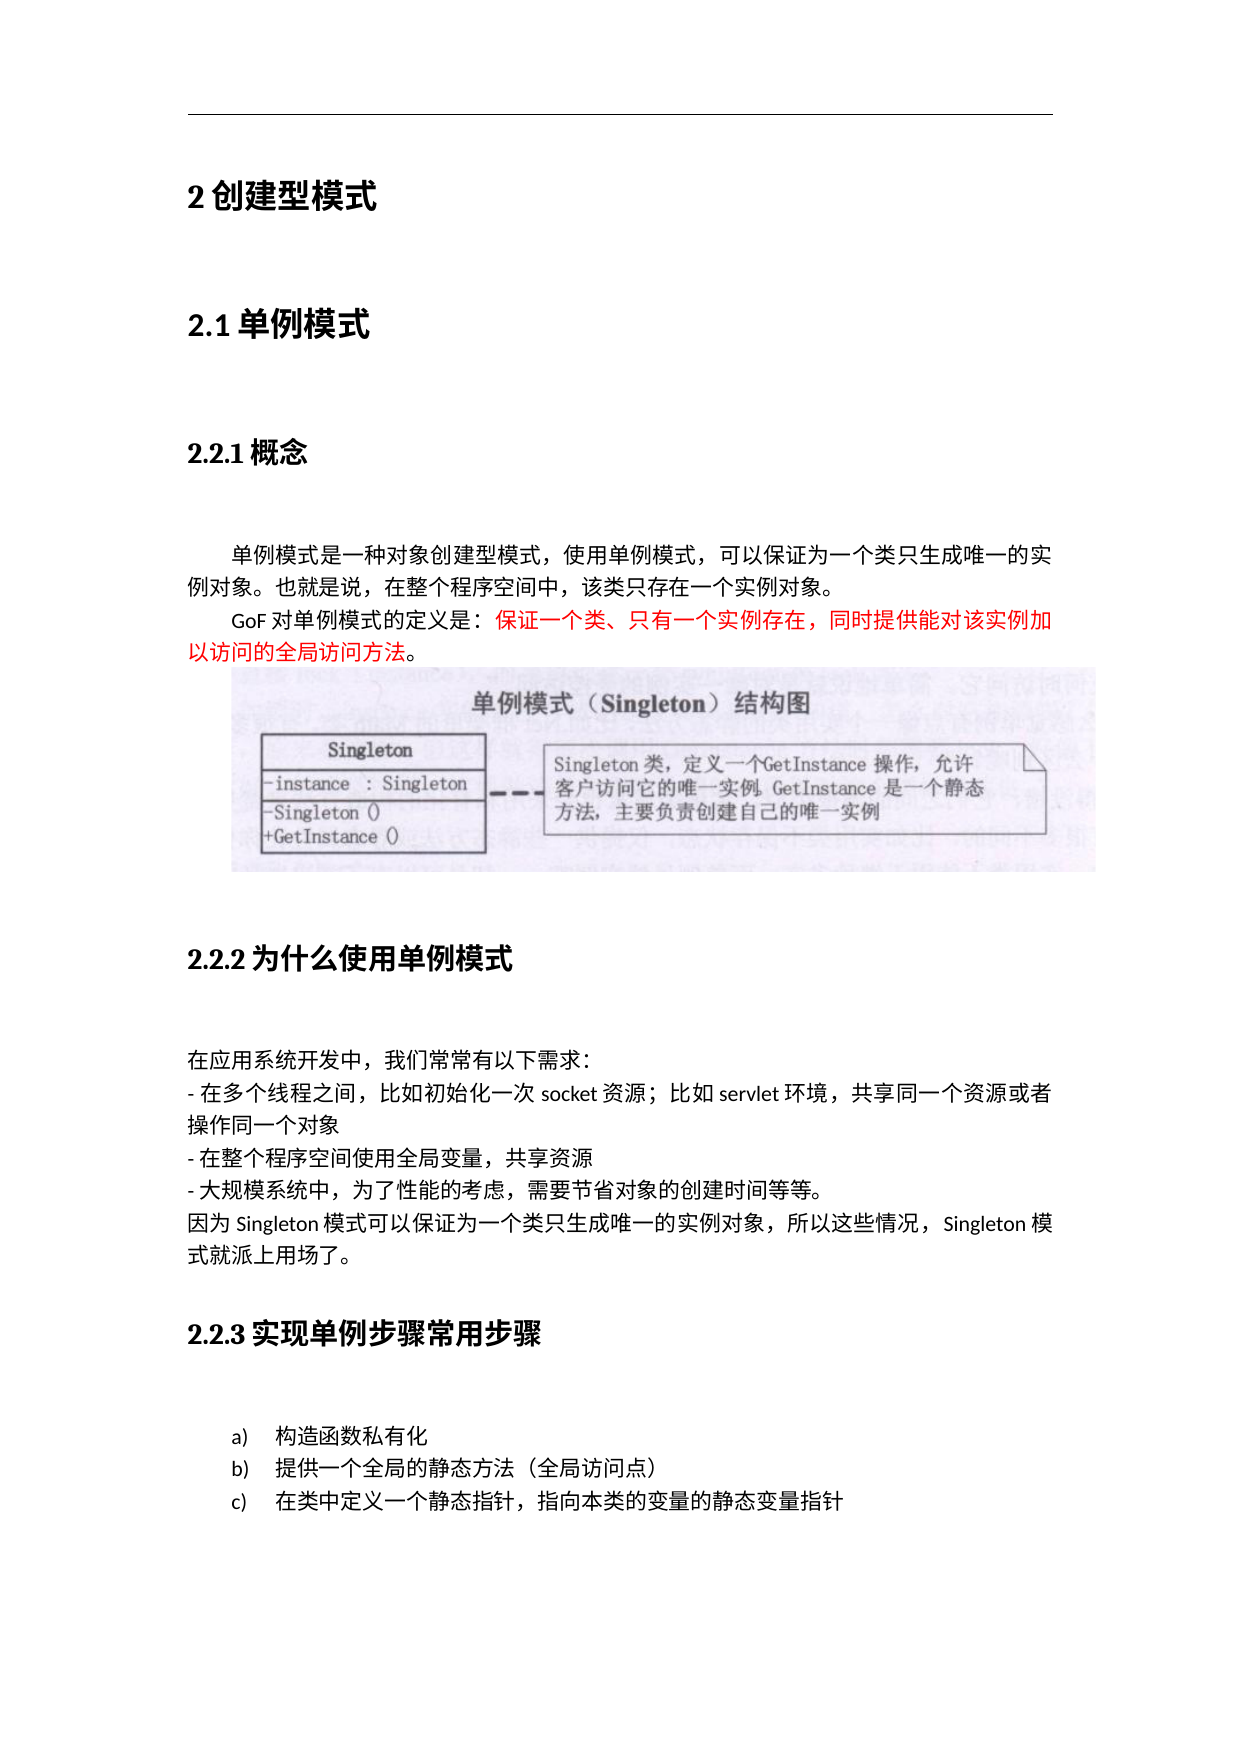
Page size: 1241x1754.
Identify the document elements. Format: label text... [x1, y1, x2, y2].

text 因为Singleton模式可以保证为一个类只生成唯一的实例对象，所以这些情况，Singleton模式就派上用场了。 [187, 1205, 1053, 1270]
text 在应用系统开发中，我们常常有以下需求： [187, 1043, 1053, 1075]
text - 在多个线程之间，比如初始化一次socket资源；比如servlet环境，共享同一个资源或者操作同一个对象 [187, 1075, 1053, 1140]
text GoF对单例模式的定义是：保证一个类、只有一个实例存在，同时提供能对该实例加以访问的全局访问方法。 [187, 602, 1053, 667]
subtitle 2.2.3实现单例步骤常用步骤 [187, 1299, 1053, 1364]
subtitle 2创建型模式 [187, 162, 1053, 227]
list 在类中定义一个静态指针，指向本类的变量的静态变量指针 [231, 1483, 1053, 1516]
text 单例模式是一种对象创建型模式，使用单例模式，可以保证为一个类只生成唯一的实例对象。也就是说，在整个程序空间中，该类只存在一个实例对象。 [187, 537, 1053, 602]
subtitle 2.2.2为什么使用单例模式 [187, 924, 1053, 989]
list 提供一个全局的静态方法（全局访问点） [231, 1451, 1053, 1483]
text - 大规模系统中，为了性能的考虑，需要节省对象的创建时间等等。 [187, 1173, 1053, 1205]
list 构造函数私有化 [231, 1418, 1053, 1451]
subtitle 2.1单例模式 [187, 289, 1053, 354]
text - 在整个程序空间使用全局变量，共享资源 [187, 1140, 1053, 1173]
subtitle 2.2.1概念 [187, 418, 1053, 483]
